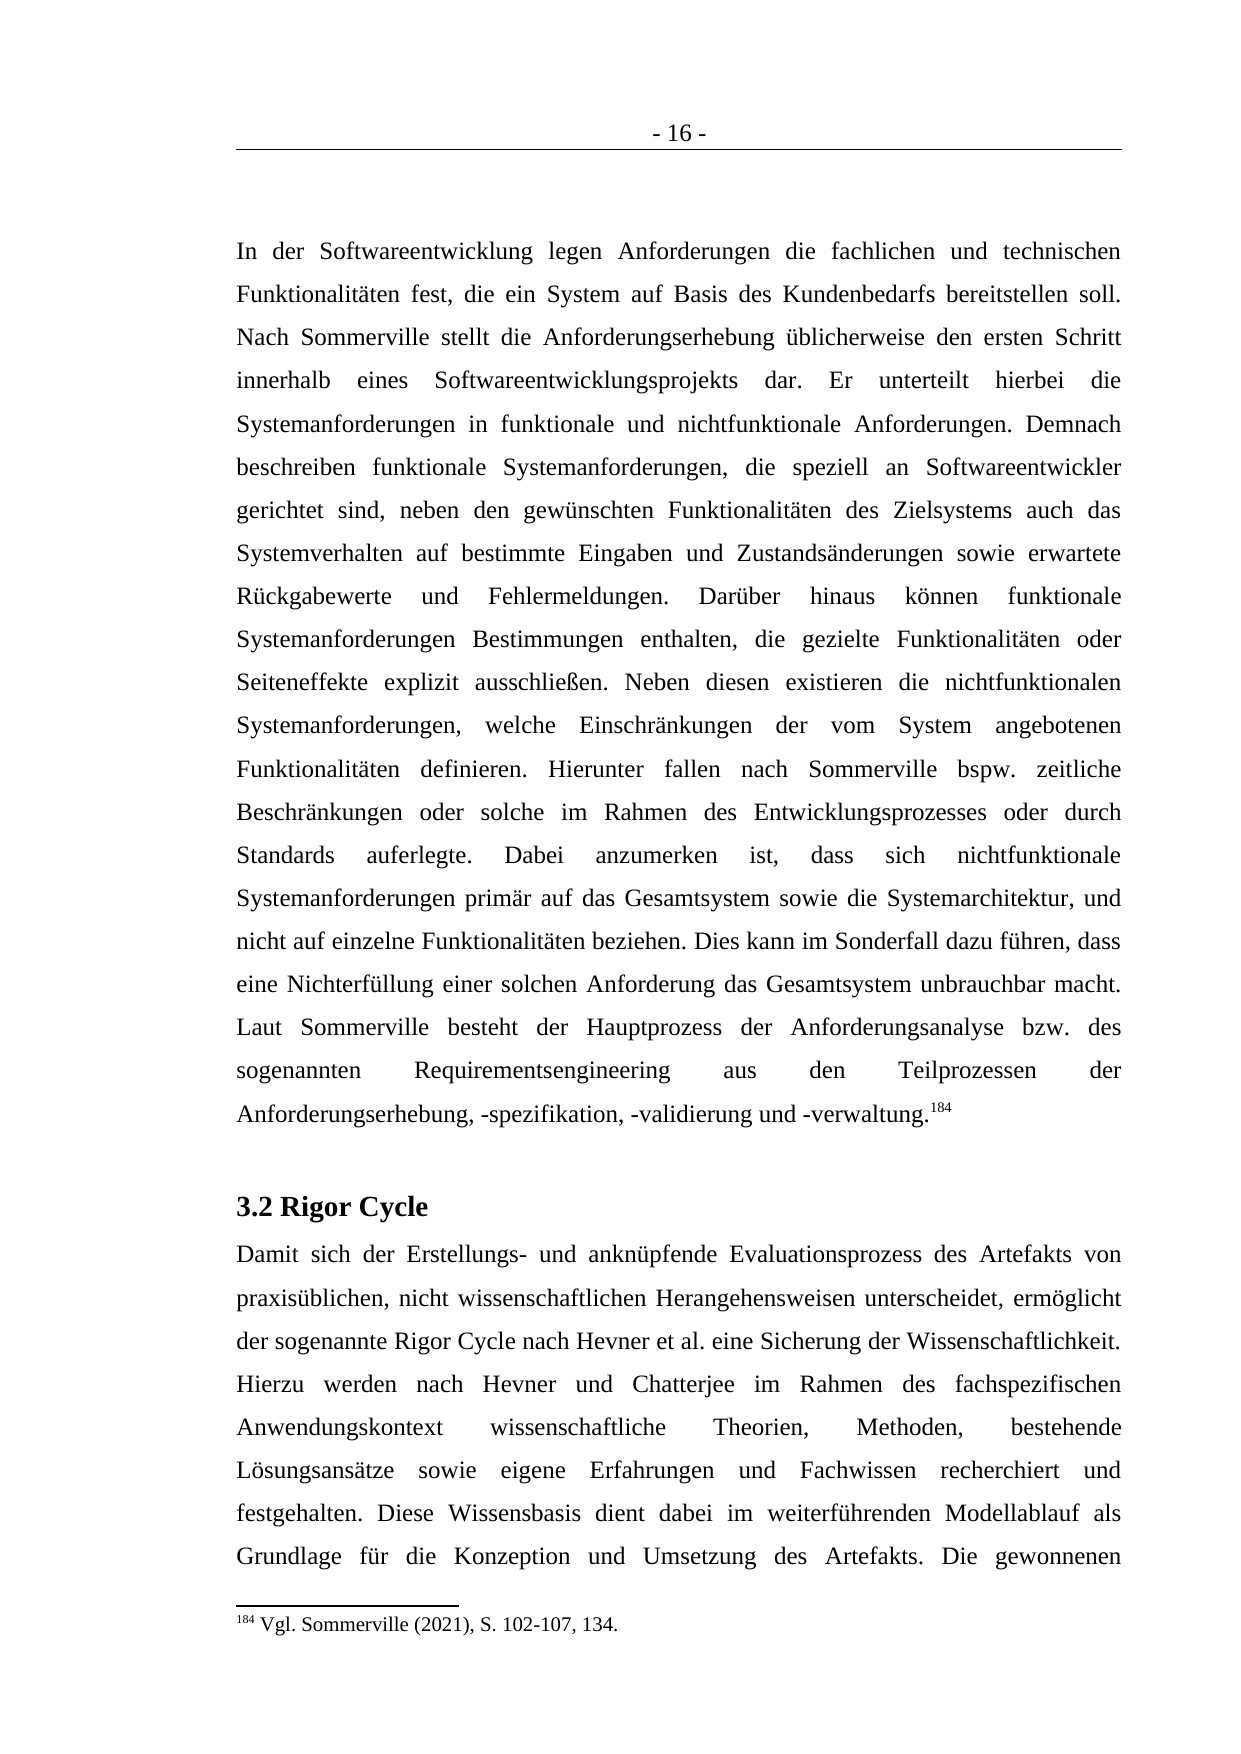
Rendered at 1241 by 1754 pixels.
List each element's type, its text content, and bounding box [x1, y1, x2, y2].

text 3.2 Rigor Cycle [236, 1189, 1122, 1223]
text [236, 1239, 1122, 1570]
text In der Softwareentwicklung legen Anforderungen die fachlichen und technischen Funktionalitäten fest, die ein System auf Basis des Kundenbedarfs bereitstellen soll. Nach Sommerville stellt die Anforderungserhebung üblicherweise den ersten Schritt innerhalb eines Softwareentwicklungsprojekts dar. Er unterteilt hierbei die Systemanforderungen in funktionale und nichtfunktionale Anforderungen. Demnach beschreiben funktionale Systemanforderungen, die speziell an Softwareentwickler gerichtet sind, neben den gewünschten Funktionalitäten des Zielsystems auch das Systemverhalten auf bestimmte Eingaben und Zustandsänderungen sowie erwartete Rückgabewerte und Fehlermeldungen. Darüber hinaus können funktionale Systemanforderungen Bestimmungen enthalten, die gezielte Funktionalitäten oder Seiteneffekte explizit ausschließen. Neben diesen existieren die nichtfunktionalen Systemanforderungen, welche Einschränkungen der vom System angebotenen Funktionalitäten definieren. Hierunter fallen nach Sommerville bspw. zeitliche Beschränkungen oder solche im Rahmen des Entwicklungsprozesses oder durch Standards auferlegte. Dabei anzumerken ist, dass sich nichtfunktionale Systemanforderungen primär auf das Gesamtsystem sowie die Systemarchitektur, und nicht auf einzelne Funktionalitäten beziehen. Dies kann im Sonderfall dazu führen, dass eine Nichterfüllung einer solchen Anforderung das Gesamtsystem unbrauchbar macht. Laut Sommerville besteht der Hauptprozess der Anforderungsanalyse bzw. des sogenannten Requirementsengineering aus den Teilprozessen der Anforderungserhebung, -spezifikation, -validierung und -verwaltung. [236, 236, 1122, 1127]
